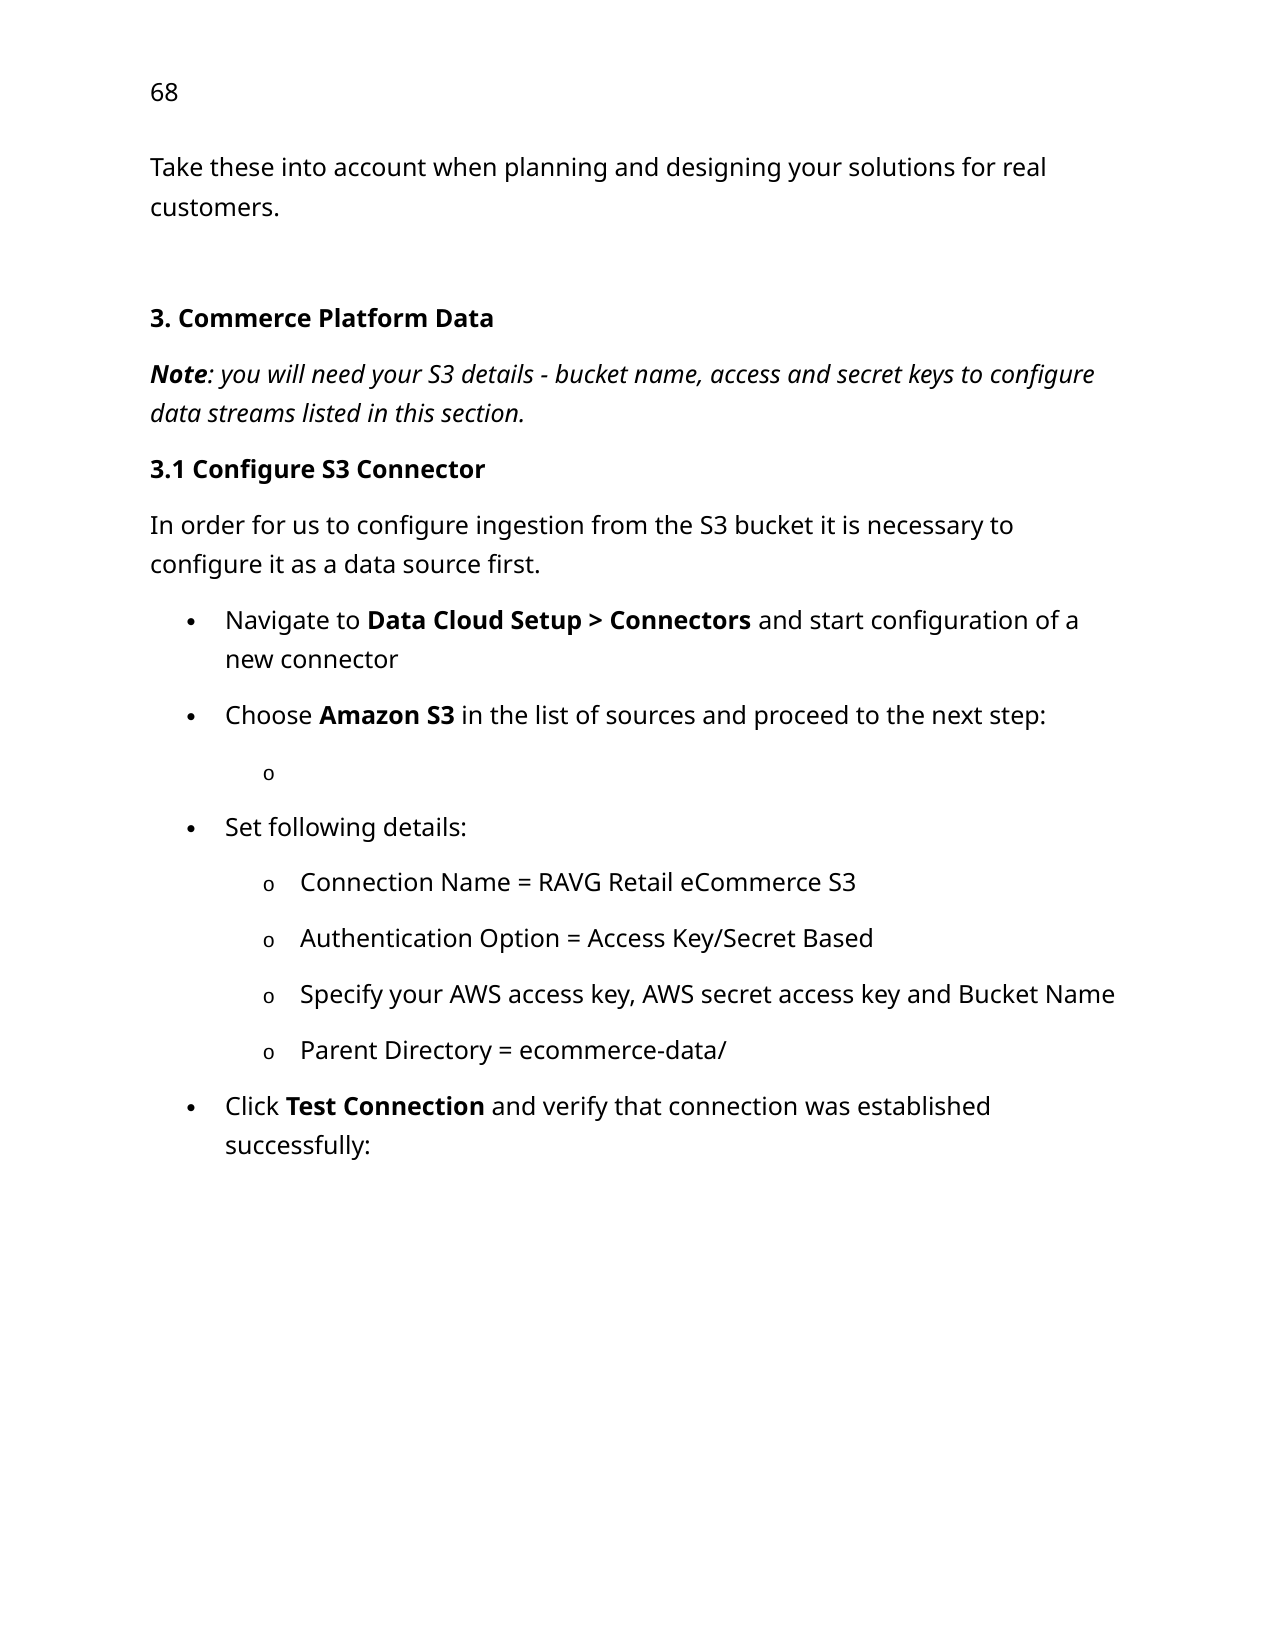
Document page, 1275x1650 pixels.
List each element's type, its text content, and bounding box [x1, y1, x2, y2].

list Parent Directory = ecommerce-data/ [262, 1032, 1125, 1067]
list Choose Amazon S3 in the list of sources and proceed to the next step: [187, 697, 1125, 732]
text In order for us to configure ingestion from the S3 bucket it is necessary to configure it as a data source first. [150, 507, 1125, 581]
text Take these into account when planning and designing your solutions for real customers. [150, 150, 1125, 223]
text 3.1 Configure S3 Connector [150, 452, 1125, 486]
list Set following details: [187, 809, 1125, 843]
list Specify your AWS access key, AWS secret access key and Bucket Name [262, 977, 1125, 1011]
list Authentication Option = Access Key/Secret Based [262, 921, 1125, 955]
text 3. Commerce Platform Data [150, 301, 1125, 335]
list Navigate to Data Cloud Setup > Connectors and start configuration of a new connector [187, 602, 1125, 676]
list Click Test Connection and verify that connection was established successfully: [187, 1088, 1125, 1162]
list Connection Name = RAVG Retail eCommerce S3 [262, 865, 1125, 899]
text Note: you will need your S3 details - bucket name, access and secret keys to configure data streams listed in this section. [150, 357, 1125, 430]
